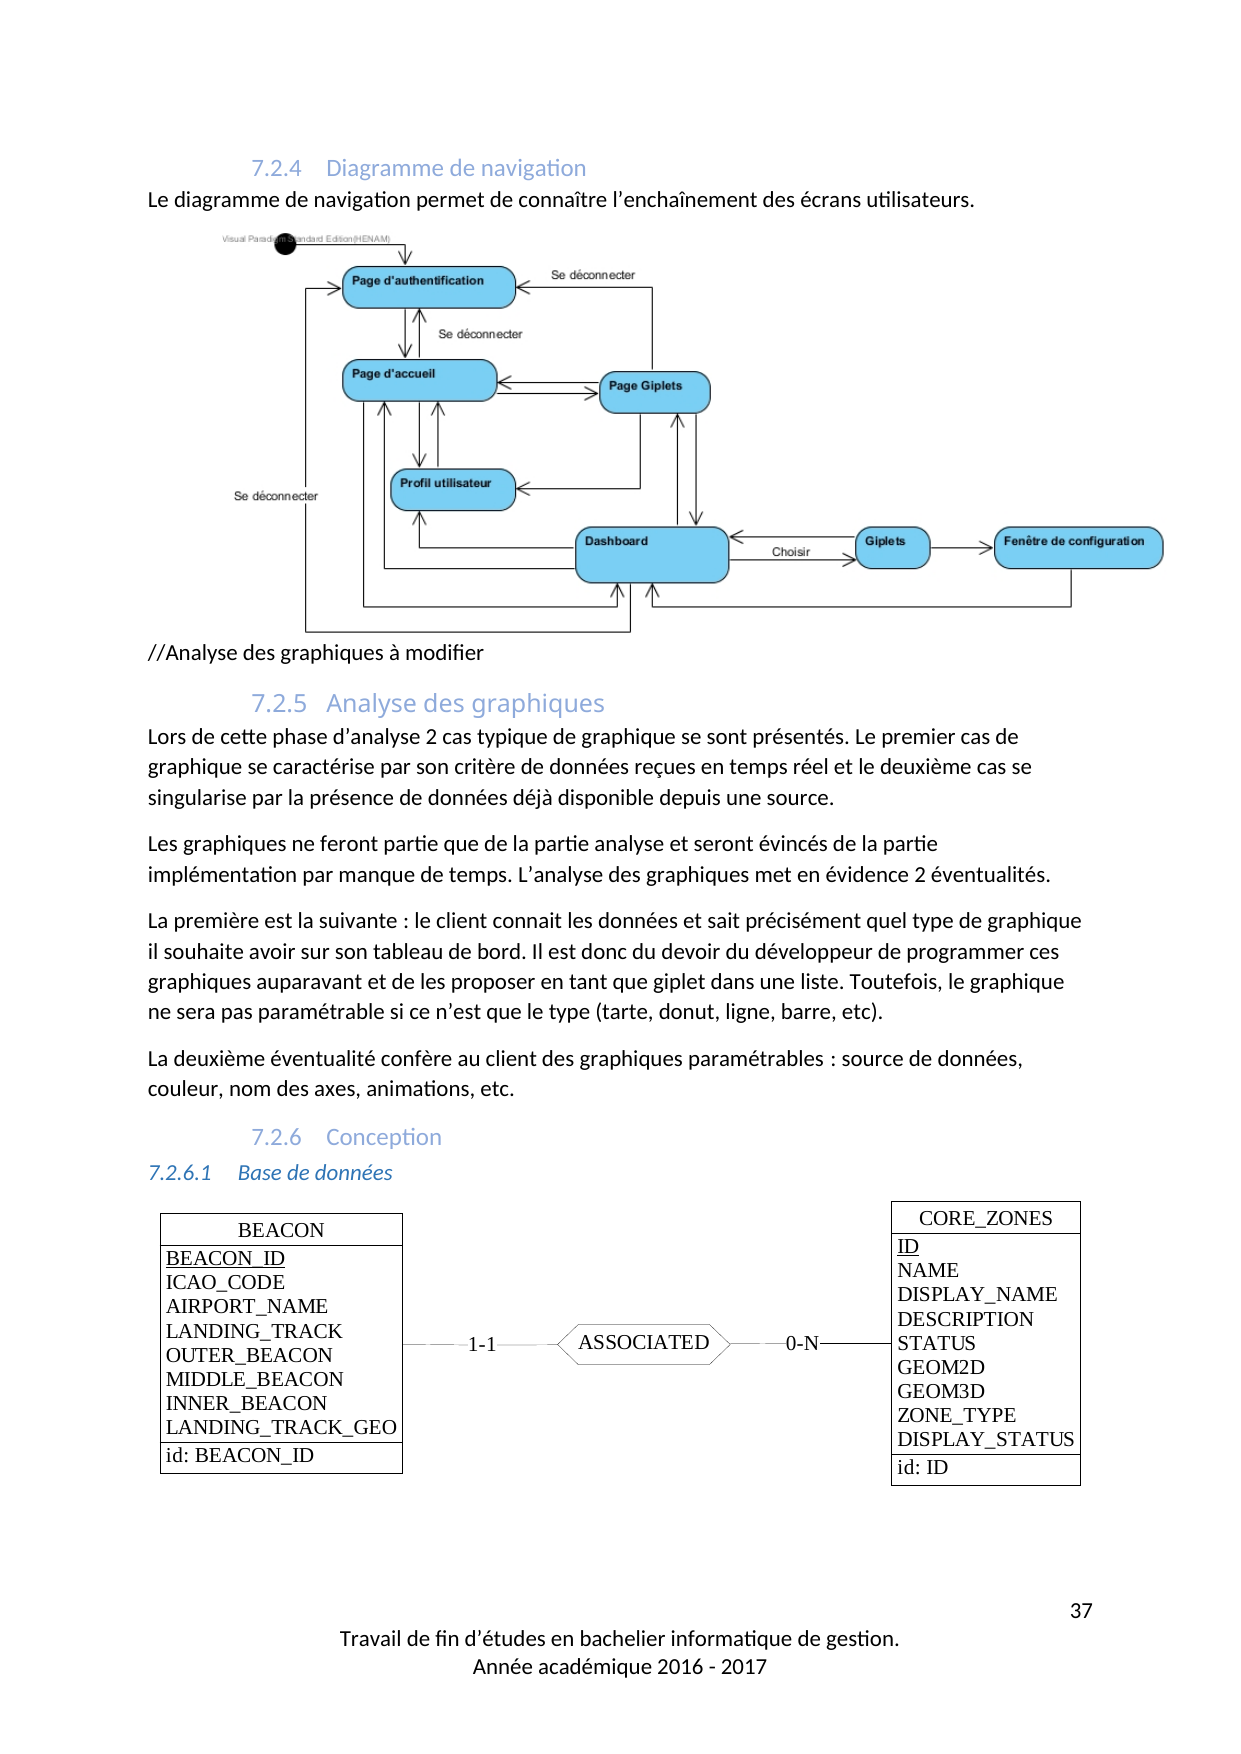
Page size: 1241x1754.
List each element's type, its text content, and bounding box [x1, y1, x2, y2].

text Le diagramme de navigation permet de connaître l’enchaînement des écrans utilisateurs. [148, 185, 1093, 213]
text Conception [251, 1121, 1093, 1152]
subtitle Base de données [148, 1158, 1093, 1186]
picture [222, 231, 1168, 636]
text Diagramme de navigation [251, 152, 1093, 182]
text La première est la suivante : le client connait les données et sait précisément quel type de graphique il souhaite avoir sur son tableau de bord. Il est donc du devoir du développeur de programmer ces graphiques auparavant et de les proposer en tant que giplet dans une liste. Toutefois, le graphique ne sera pas paramétrable si ce n’est que le type (tarte, donut, ligne, barre, etc). [148, 907, 1093, 1025]
text Lors de cette phase d’analyse 2 cas typique de graphique se sont présentés. Le premier cas de graphique se caractérise par son critère de données reçues en temps réel et le deuxième cas se singularise par la présence de données déjà disponible depuis une source. [148, 722, 1093, 811]
text Les graphiques ne feront partie que de la partie analyse et seront évincés de la partie implémentation par manque de temps. L’analyse des graphiques met en évidence 2 éventualités. [148, 829, 1093, 888]
text //Analyse des graphiques à modifier [148, 638, 1093, 667]
text La deuxième éventualité confère au client des graphiques paramétrables : source de données, couleur, nom des axes, animations, etc. [148, 1044, 1093, 1102]
text Analyse des graphiques [251, 685, 1093, 719]
